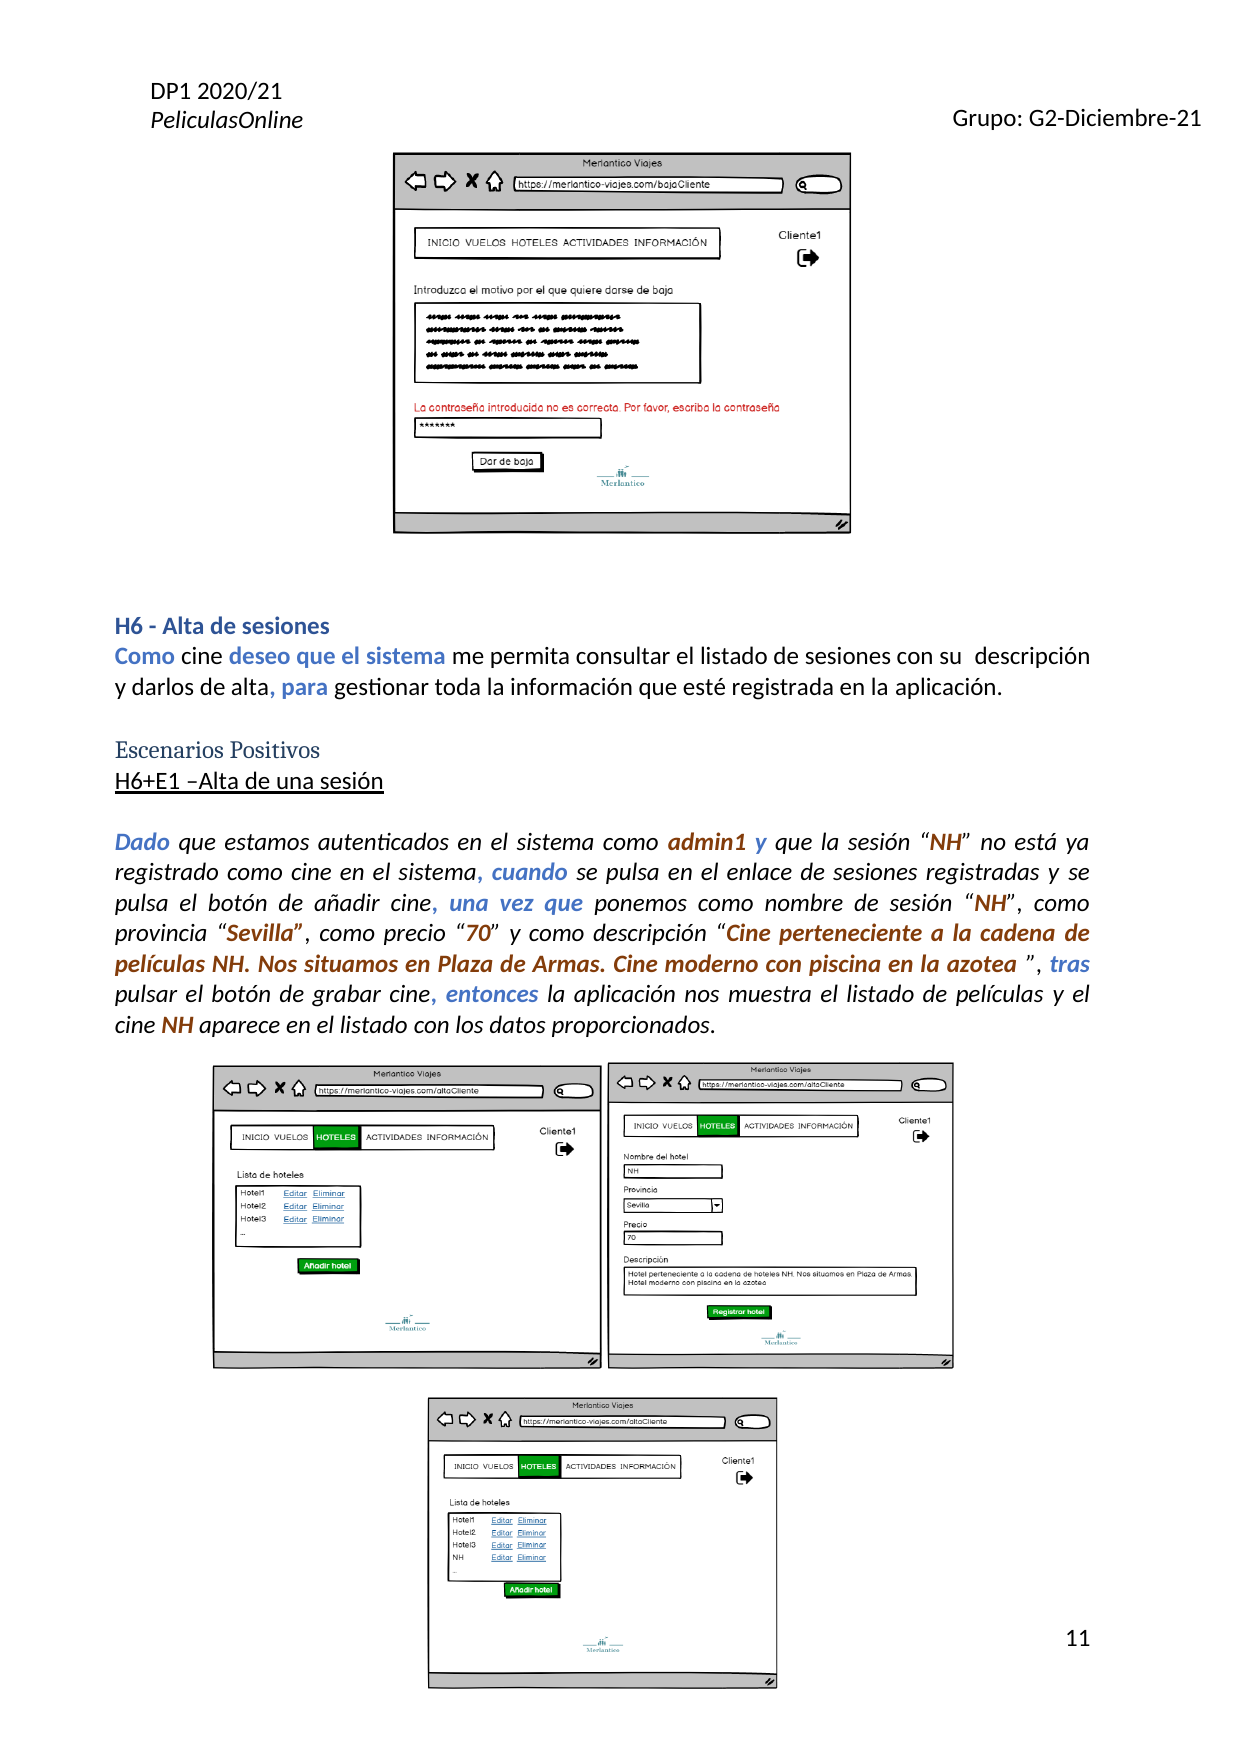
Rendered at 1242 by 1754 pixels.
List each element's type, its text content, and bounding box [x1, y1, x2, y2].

text Dado que estamos autenticados en el sistema como admin1 y que la sesión “NH” no está ya registrado como cine en el sistema, cuando se pulsa en el enlace de sesiones registradas y se pulsa el botón de añadir cine, una vez que ponemos como nombre de sesión “NH”, como provincia “Sevilla”, como precio “70” y como descripción “Cine perteneciente a la cadena de películas NH. Nos situamos en Plaza de Armas. Cine moderno con piscina en la azotea ”, tras pulsar el botón de grabar cine, entonces la aplicación nos muestra el listado de películas y el cine NH aparece en el listado con los datos proporcionados. [114, 826, 1090, 1039]
picture [607, 1062, 954, 1369]
picture [392, 152, 852, 534]
picture [427, 1397, 778, 1689]
text H6+E1 –Alta de una sesión [114, 765, 1200, 795]
picture [212, 1065, 602, 1369]
subtitle H6 - Alta de sesiones [63, 610, 1200, 640]
subtitle Escenarios Positivos [39, 736, 1200, 765]
text Como cine deseo que el sistema me permita consultar el listado de sesiones con su descripción y darlos de alta, para gestionar toda la información que esté registrada en la aplicación. [114, 640, 1090, 701]
